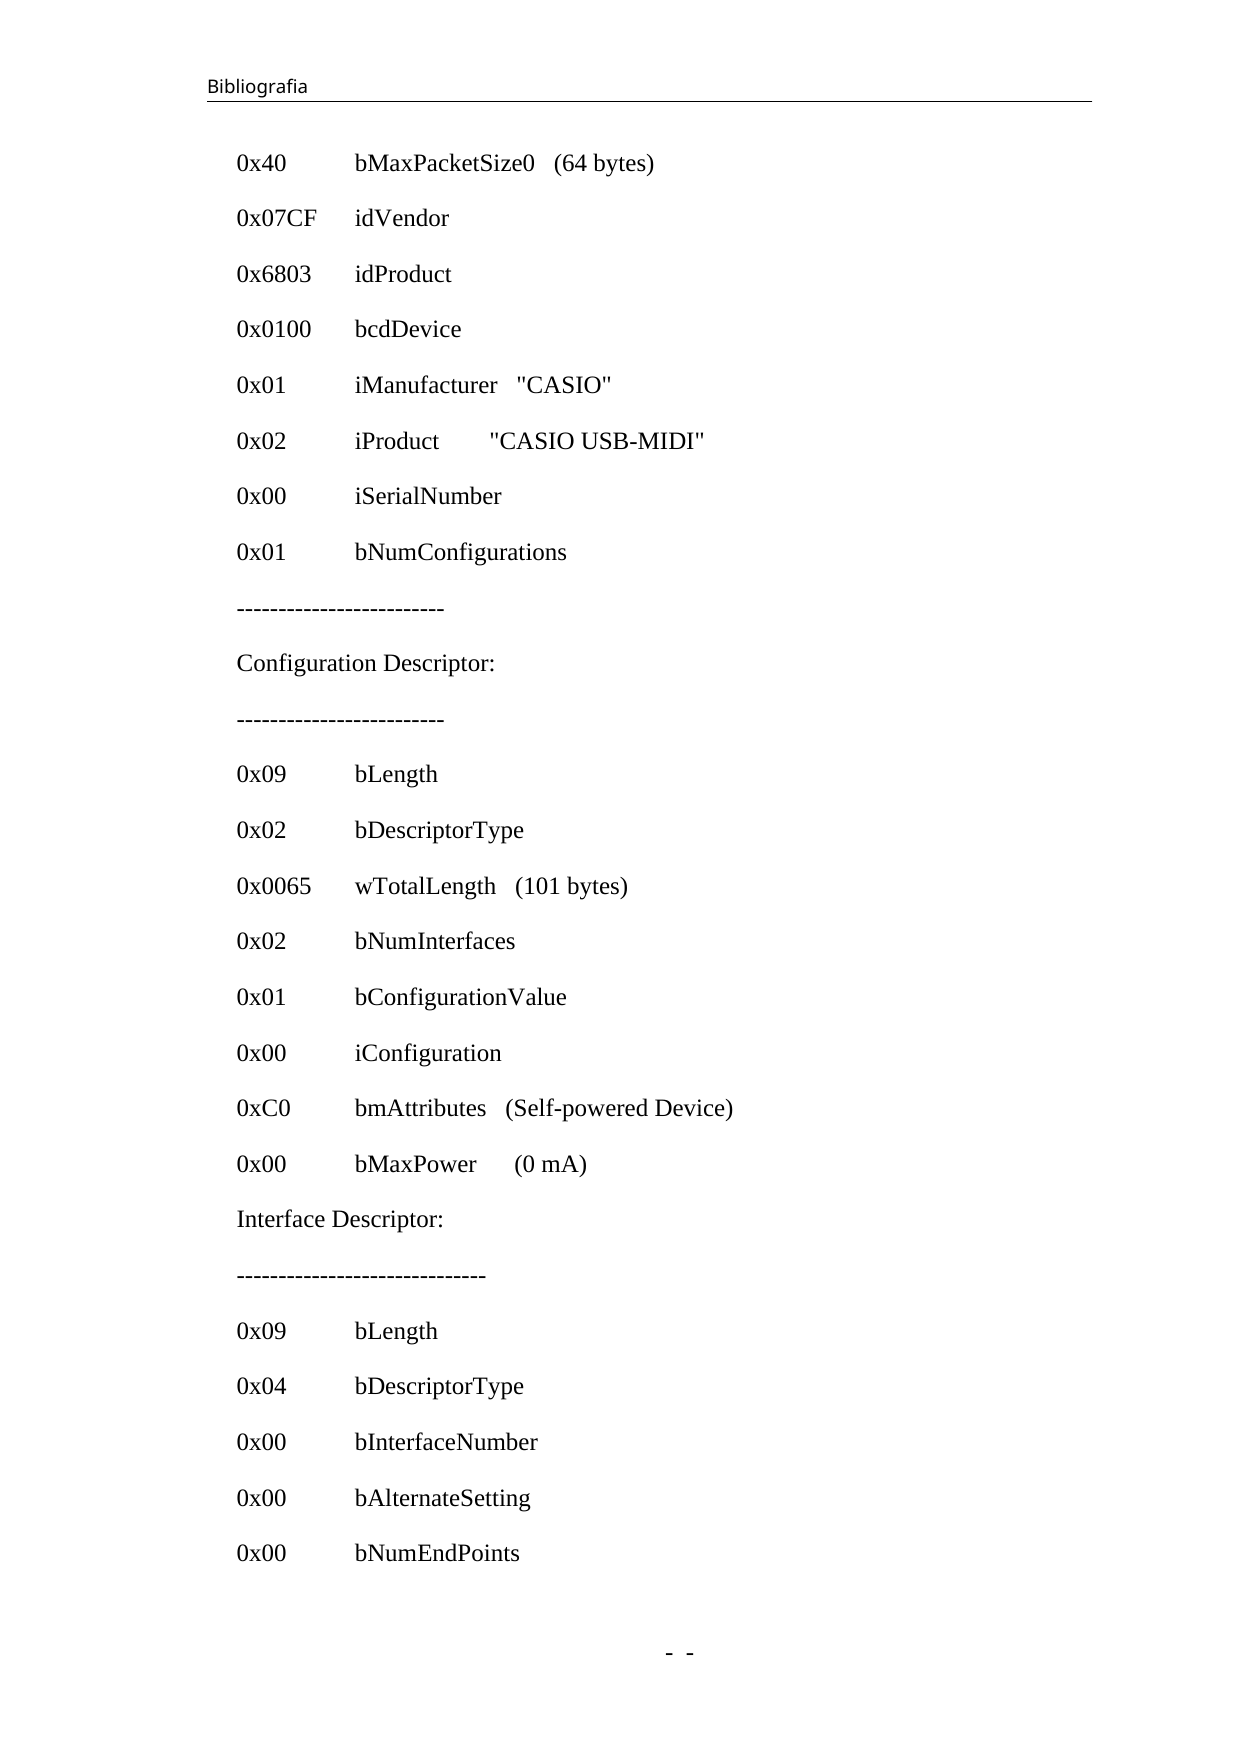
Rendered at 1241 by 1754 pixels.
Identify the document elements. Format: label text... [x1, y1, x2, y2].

text 0x00 bMaxPower (0 mA) [207, 1149, 1092, 1178]
text 0x01 bConfigurationValue [207, 982, 1092, 1011]
text 0x09 bLength [207, 1316, 1092, 1344]
text 0x6803 idProduct [207, 259, 1092, 288]
text 0x00 bAlternateSetting [207, 1483, 1092, 1511]
text 0x07CF idVendor [207, 203, 1092, 232]
text Configuration Descriptor: [207, 648, 1092, 677]
text 0x02 bDescriptorType [207, 815, 1092, 844]
text 0x04 bDescriptorType [207, 1371, 1092, 1400]
text 0xC0 bmAttributes (Self-powered Device) [207, 1093, 1092, 1122]
text 0x09 bLength [207, 759, 1092, 788]
text 0x0100 bcdDevice [207, 314, 1092, 343]
text 0x02 iProduct "CASIO USB-MIDI" [207, 426, 1092, 454]
text 0x0065 wTotalLength (101 bytes) [207, 871, 1092, 899]
text ------------------------- [207, 704, 1092, 733]
text Interface Descriptor: [207, 1204, 1092, 1233]
text ------------------------- [207, 593, 1092, 621]
text 0x40 bMaxPacketSize0 (64 bytes) [207, 148, 1092, 176]
text 0x00 bInterfaceNumber [207, 1427, 1092, 1456]
text 0x02 bNumInterfaces [207, 926, 1092, 955]
text 0x01 bNumConfigurations [207, 537, 1092, 566]
text 0x00 bNumEndPoints [207, 1538, 1092, 1567]
text 0x00 iSerialNumber [207, 481, 1092, 510]
text 0x00 iConfiguration [207, 1038, 1092, 1066]
text ------------------------------ [207, 1260, 1092, 1289]
text 0x01 iManufacturer "CASIO" [207, 370, 1092, 399]
